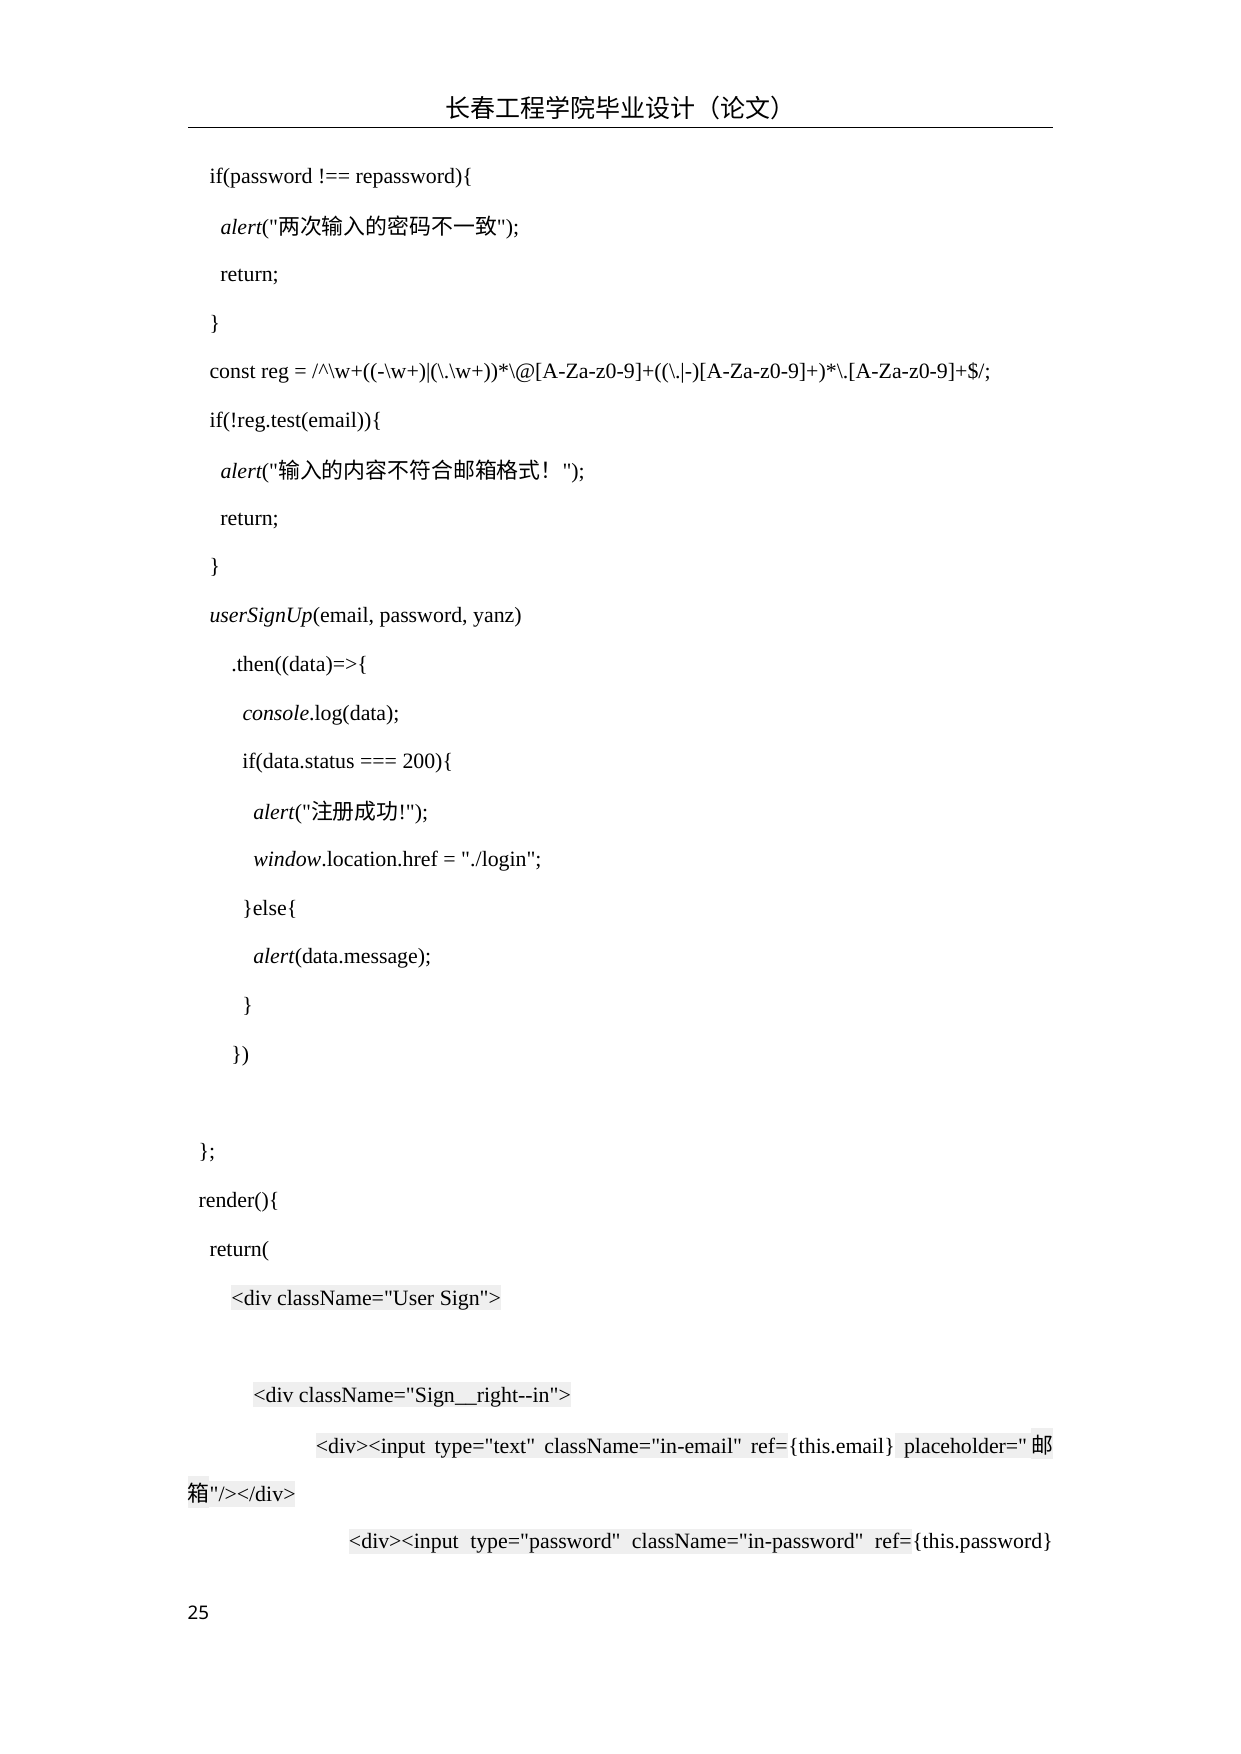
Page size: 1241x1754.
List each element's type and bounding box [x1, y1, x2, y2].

text [187, 160, 1053, 1557]
